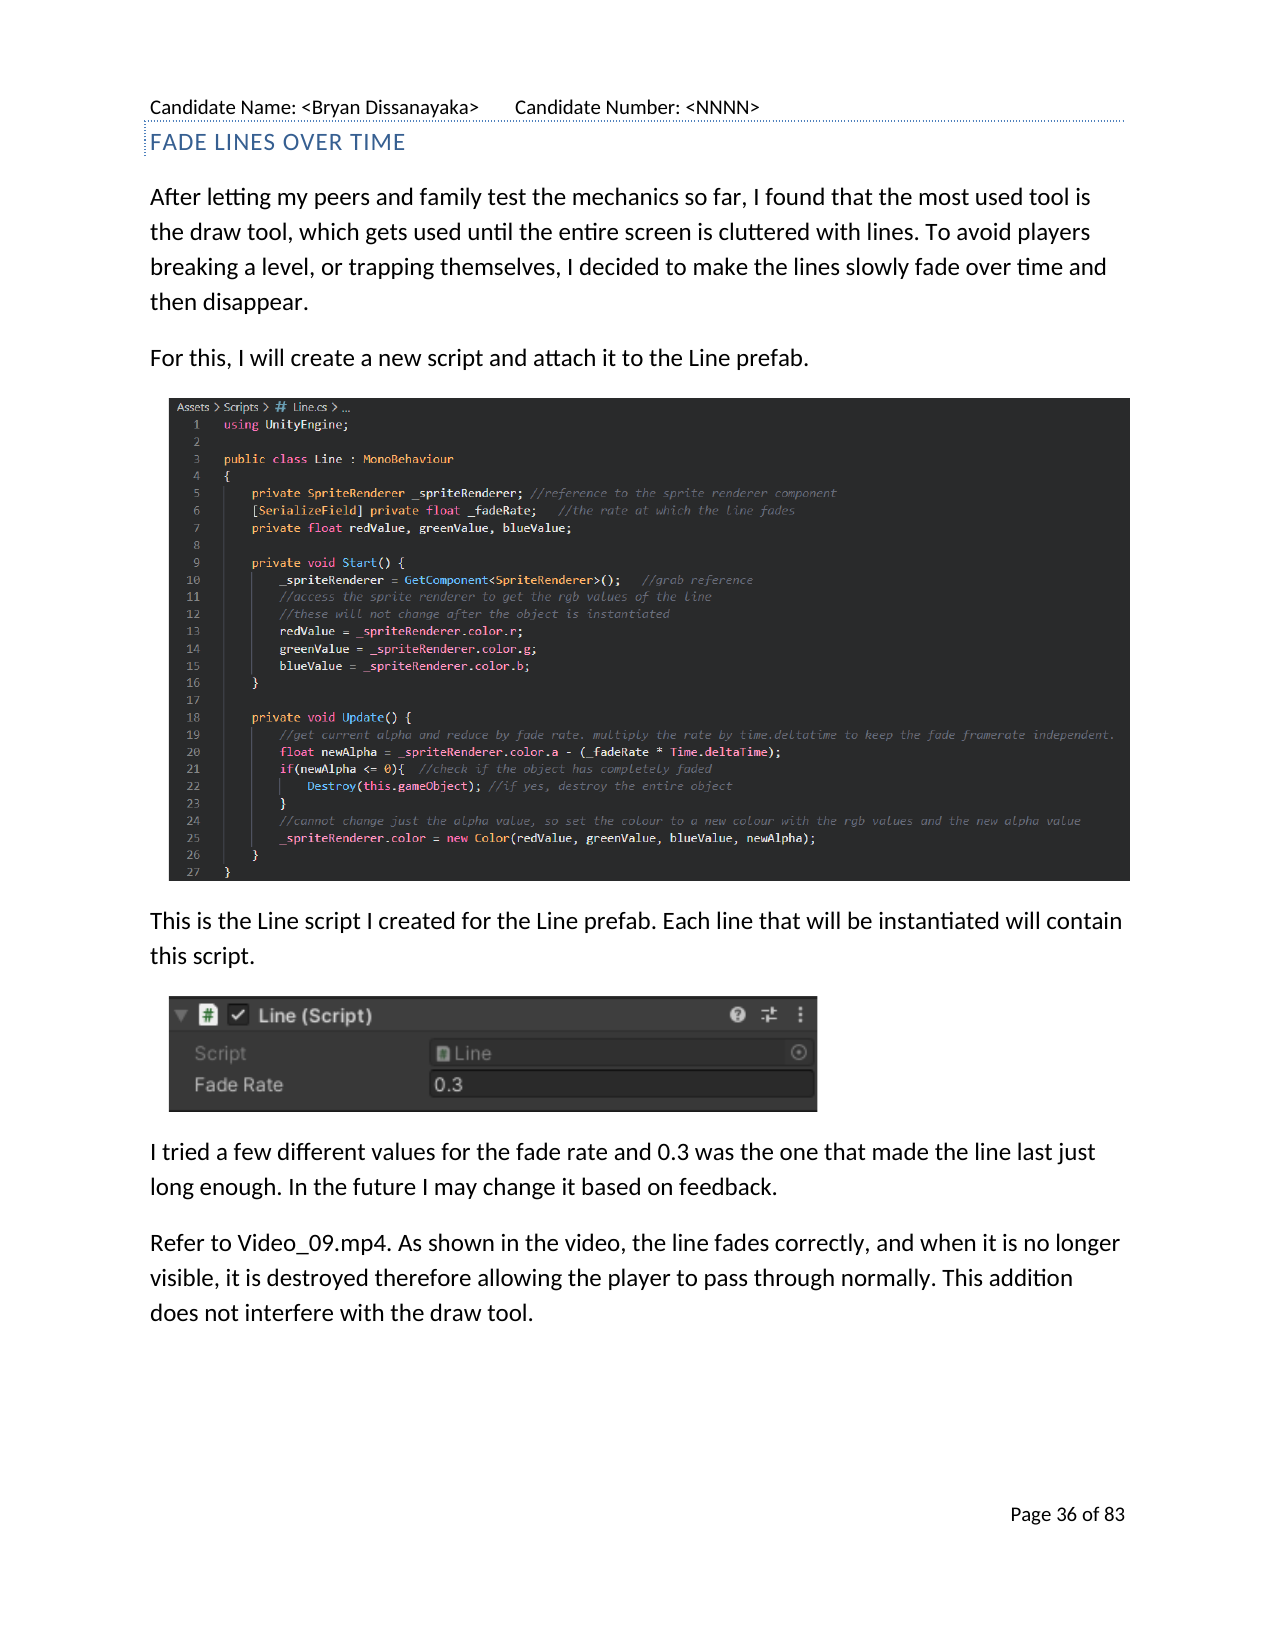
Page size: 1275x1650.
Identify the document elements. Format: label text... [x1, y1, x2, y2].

text Refer to Video_09.mp4. As shown in the video, the line fades correctly, and when it is no longer visible, it is destroyed therefore allowing the player to pass through normally. This addition does not interfere with the draw tool. [150, 1227, 1125, 1328]
text For this, I will create a new script and attach it to the Line prefab. [150, 342, 1125, 373]
text After letting my peers and family test the mechanics so far, I found that the most used tool is the draw tool, which gets used until the entire screen is cluttered with lines. To avoid players breaking a level, or trapping themselves, I decided to make the lines slowly fade over time and then disappear. [150, 182, 1125, 317]
text This is the Line script I created for the Line prefab. Each line that will be instantiated will contain this script. [150, 905, 1125, 971]
subtitle Fade lines over time [144, 120, 1125, 156]
text I tried a few different values for the fade rate and 0.3 was the one that made the line last just long enough. In the future I may change it based on feedback. [150, 1136, 1125, 1202]
